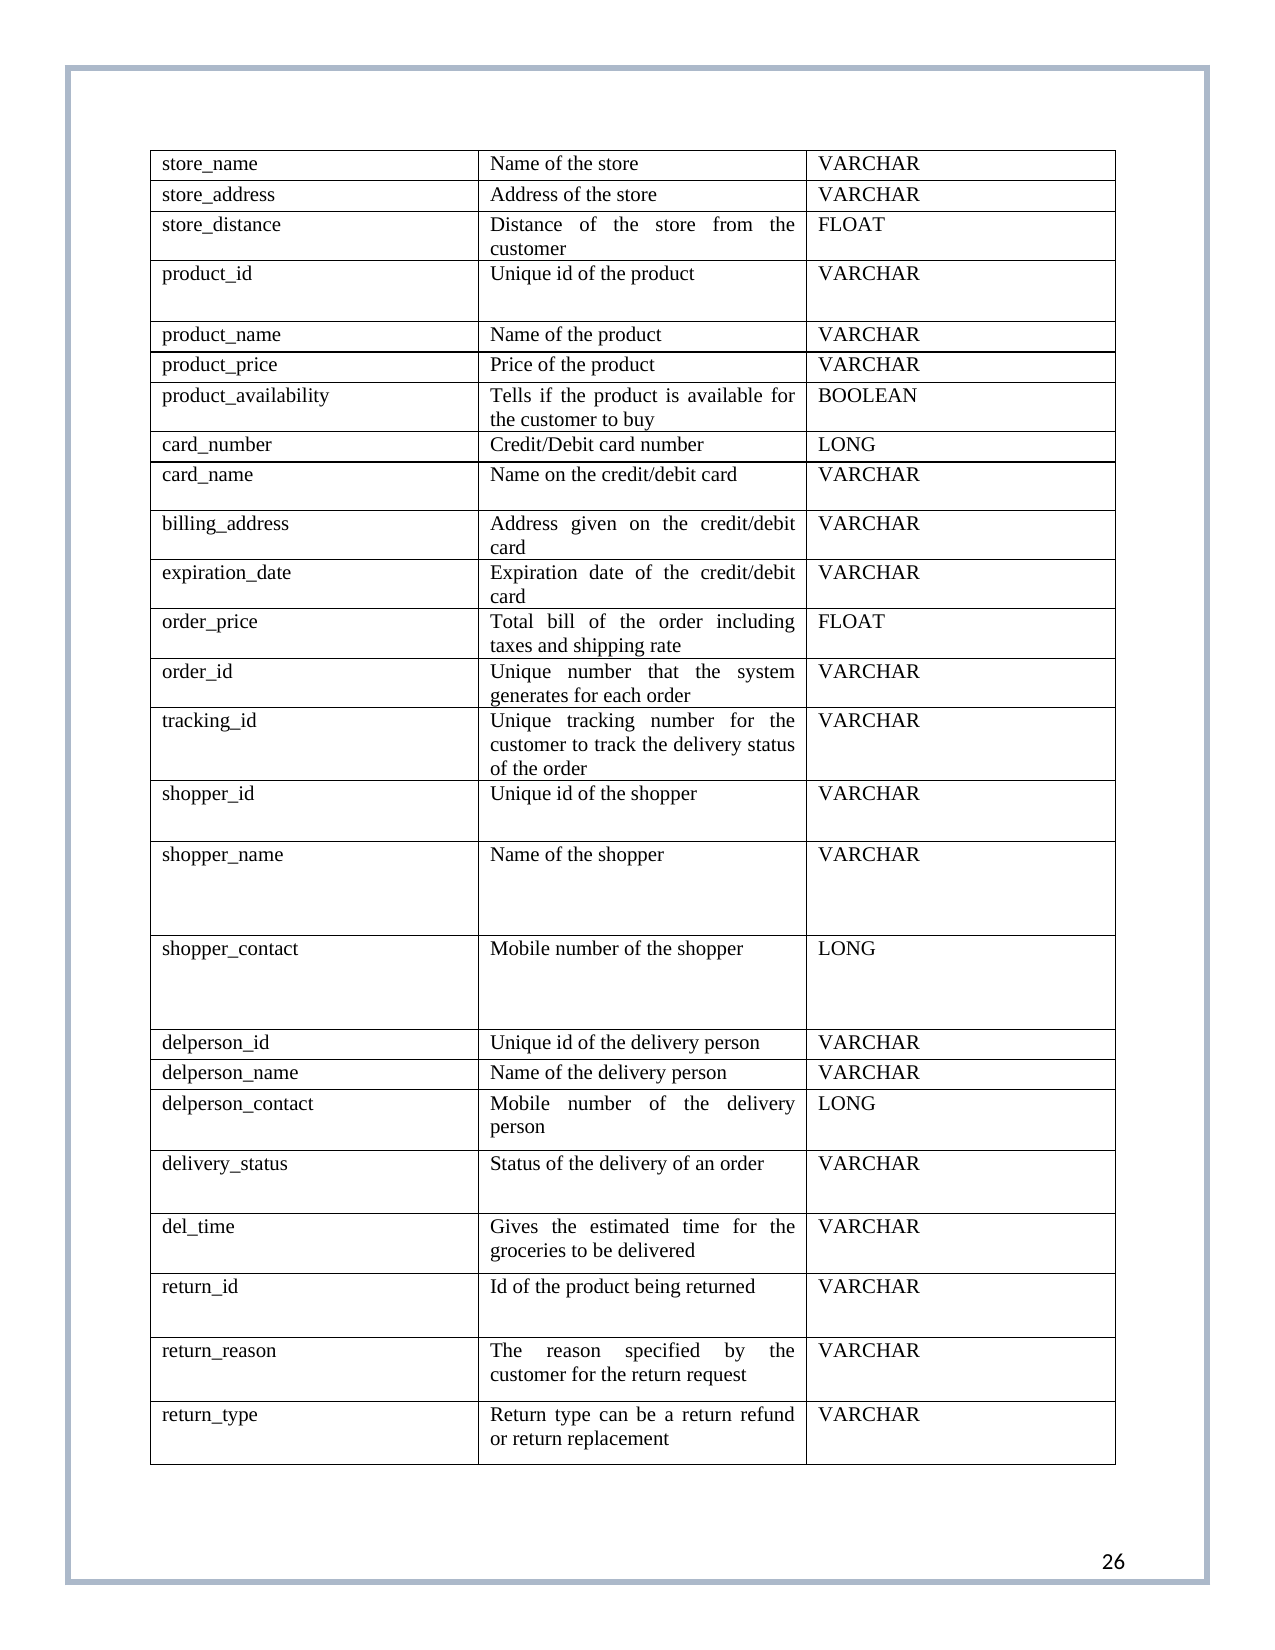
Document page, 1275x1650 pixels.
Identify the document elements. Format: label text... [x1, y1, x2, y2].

table_cell order_price [151, 609, 478, 657]
table_cell Id of the product being returned [479, 1274, 806, 1337]
table_cell VARCHAR [807, 261, 1115, 321]
table_cell VARCHAR [807, 708, 1115, 780]
table_cell Name of the store [479, 151, 806, 180]
table_cell product_availability [151, 383, 478, 431]
table_cell VARCHAR [807, 842, 1115, 935]
table_cell Unique number that the system generates for each order [479, 659, 806, 707]
table_cell Unique id of the delivery person [479, 1030, 806, 1059]
table_cell VARCHAR [807, 1060, 1115, 1089]
table_cell store_name [151, 151, 478, 180]
table_cell store_address [151, 181, 478, 211]
table_cell Name of the delivery person [479, 1060, 806, 1089]
table_cell card_name [151, 463, 478, 510]
table_cell FLOAT [807, 212, 1115, 260]
table_cell delperson_name [151, 1060, 478, 1089]
table_cell Address given on the credit/debit card [479, 511, 806, 559]
table_cell Expiration date of the credit/debit card [479, 560, 806, 608]
table_cell LONG [807, 1090, 1115, 1150]
table_cell Mobile number of the delivery person [479, 1090, 806, 1150]
table_cell product_name [151, 322, 478, 351]
table_cell VARCHAR [807, 1030, 1115, 1059]
table_cell VARCHAR [807, 1402, 1115, 1464]
table_cell Gives the estimated time for the groceries to be delivered [479, 1214, 806, 1273]
table_cell Return type can be a return refund or return replacement [479, 1402, 806, 1464]
table_cell delperson_contact [151, 1090, 478, 1150]
table_cell delperson_id [151, 1030, 478, 1059]
table_cell Distance of the store from the customer [479, 212, 806, 260]
table_cell Status of the delivery of an order [479, 1151, 806, 1212]
table_cell Unique id of the shopper [479, 781, 806, 841]
table_cell delivery_status [151, 1151, 478, 1212]
table_cell Address of the store [479, 181, 806, 211]
table_cell Credit/Debit card number [479, 432, 806, 461]
table_cell store_distance [151, 212, 478, 260]
table_cell VARCHAR [807, 1274, 1115, 1337]
table_cell order_id [151, 659, 478, 707]
table_cell LONG [807, 432, 1115, 461]
table_cell return_reason [151, 1338, 478, 1401]
table_cell BOOLEAN [807, 383, 1115, 431]
table_cell VARCHAR [807, 353, 1115, 382]
table_cell VARCHAR [807, 659, 1115, 707]
table_cell billing_address [151, 511, 478, 559]
table_cell card_number [151, 432, 478, 461]
table_cell expiration_date [151, 560, 478, 608]
table_cell Unique tracking number for the customer to track the delivery status of the order [479, 708, 806, 780]
table_cell VARCHAR [807, 781, 1115, 841]
table_cell Name of the shopper [479, 842, 806, 935]
table_cell Mobile number of the shopper [479, 936, 806, 1028]
table_cell shopper_contact [151, 936, 478, 1028]
table_cell VARCHAR [807, 463, 1115, 510]
table_cell return_type [151, 1402, 478, 1464]
table_cell shopper_name [151, 842, 478, 935]
table_cell shopper_id [151, 781, 478, 841]
table_cell Unique id of the product [479, 261, 806, 321]
table_cell The reason specified by the customer for the return request [479, 1338, 806, 1401]
table_cell VARCHAR [807, 560, 1115, 608]
table_cell FLOAT [807, 609, 1115, 657]
table_cell VARCHAR [807, 181, 1115, 211]
table_cell VARCHAR [807, 1151, 1115, 1212]
table_cell LONG [807, 936, 1115, 1028]
table_cell Price of the product [479, 353, 806, 382]
table_cell del_time [151, 1214, 478, 1273]
table_cell VARCHAR [807, 151, 1115, 180]
table_cell Total bill of the order including taxes and shipping rate [479, 609, 806, 657]
table_cell VARCHAR [807, 1214, 1115, 1273]
table_cell Tells if the product is available for the customer to buy [479, 383, 806, 431]
table_cell Name on the credit/debit card [479, 463, 806, 510]
table_cell VARCHAR [807, 511, 1115, 559]
table_cell product_price [151, 353, 478, 382]
table_cell VARCHAR [807, 1338, 1115, 1401]
table_cell return_id [151, 1274, 478, 1337]
table_cell tracking_id [151, 708, 478, 780]
table_cell product_id [151, 261, 478, 321]
table_cell VARCHAR [807, 322, 1115, 351]
table_cell Name of the product [479, 322, 806, 351]
